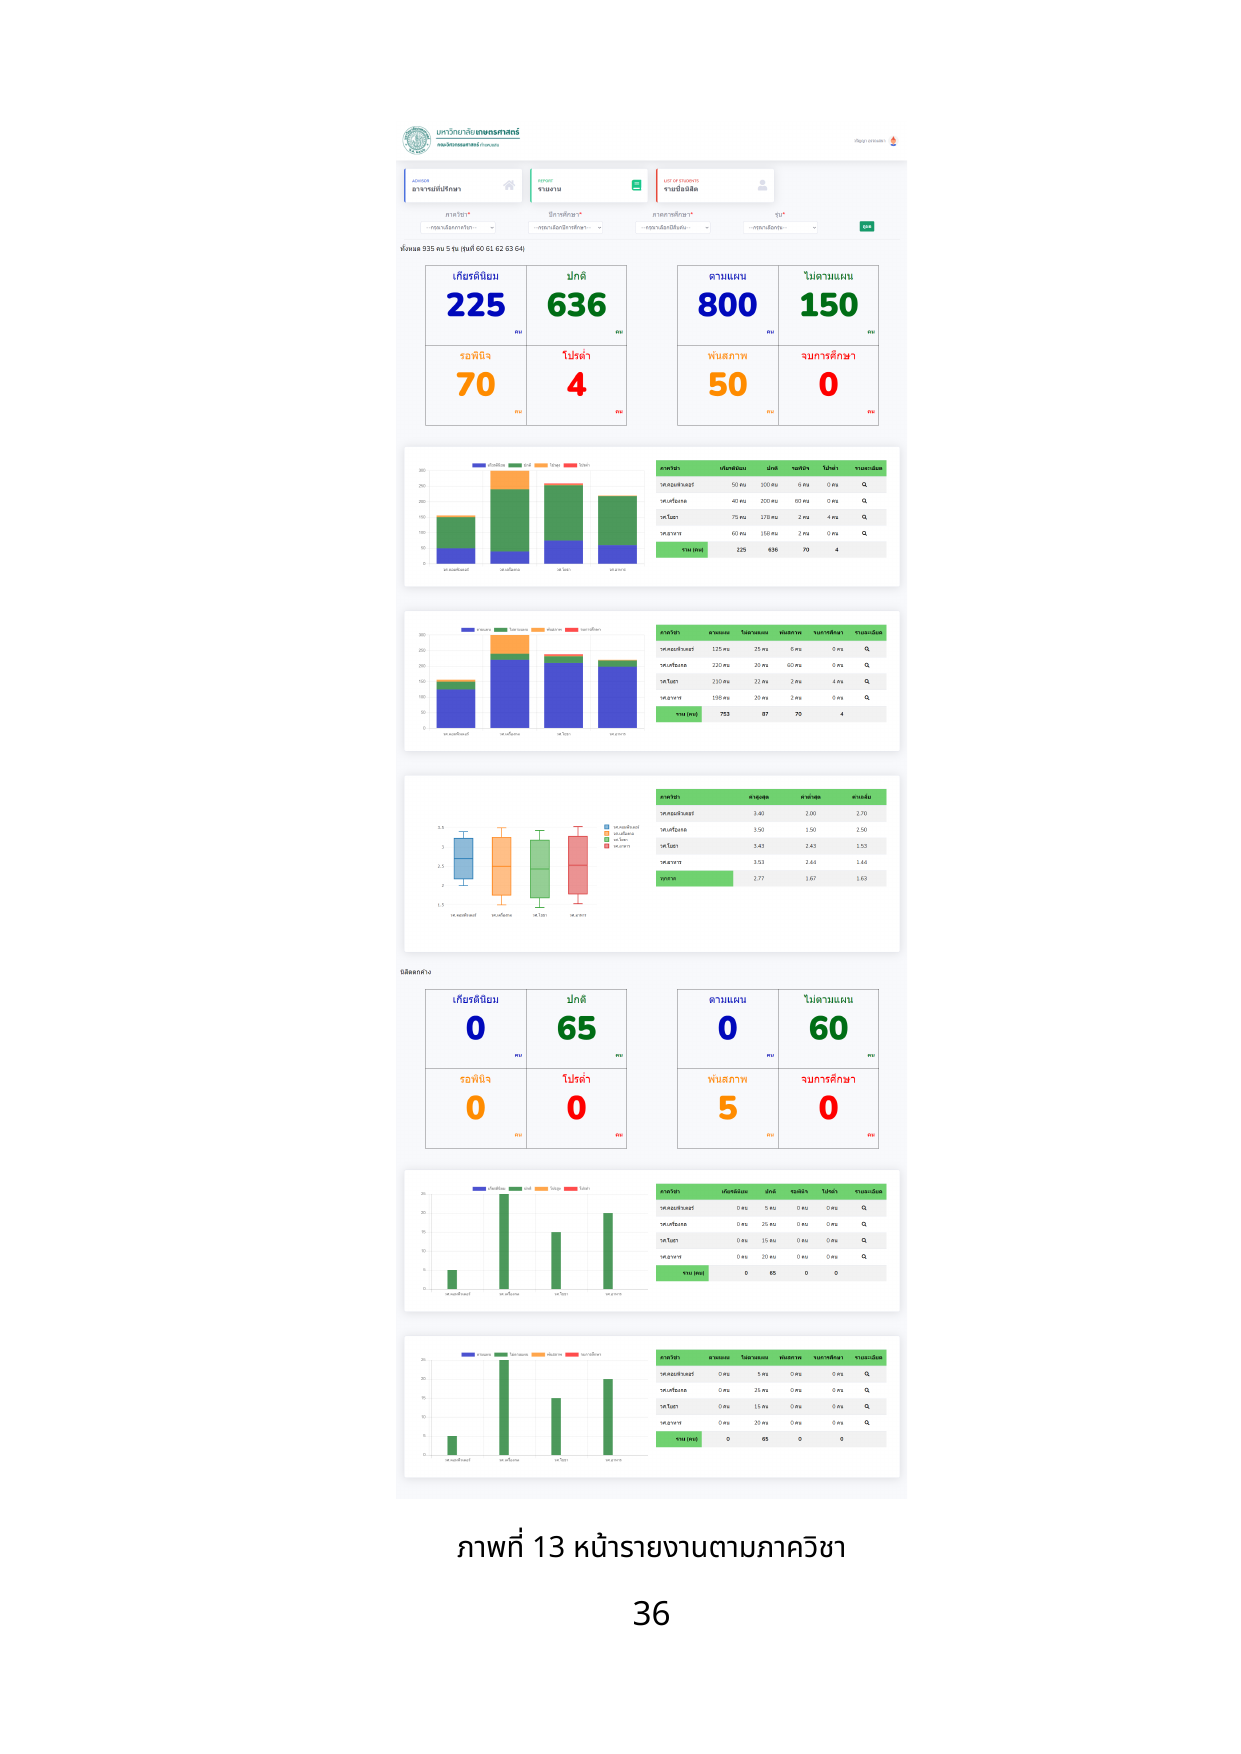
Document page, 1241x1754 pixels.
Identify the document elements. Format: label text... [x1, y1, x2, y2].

picture [396, 121, 908, 1499]
text ภาพที่ 13 หน้ารายงานตามภาควิชา [150, 1526, 1153, 1571]
